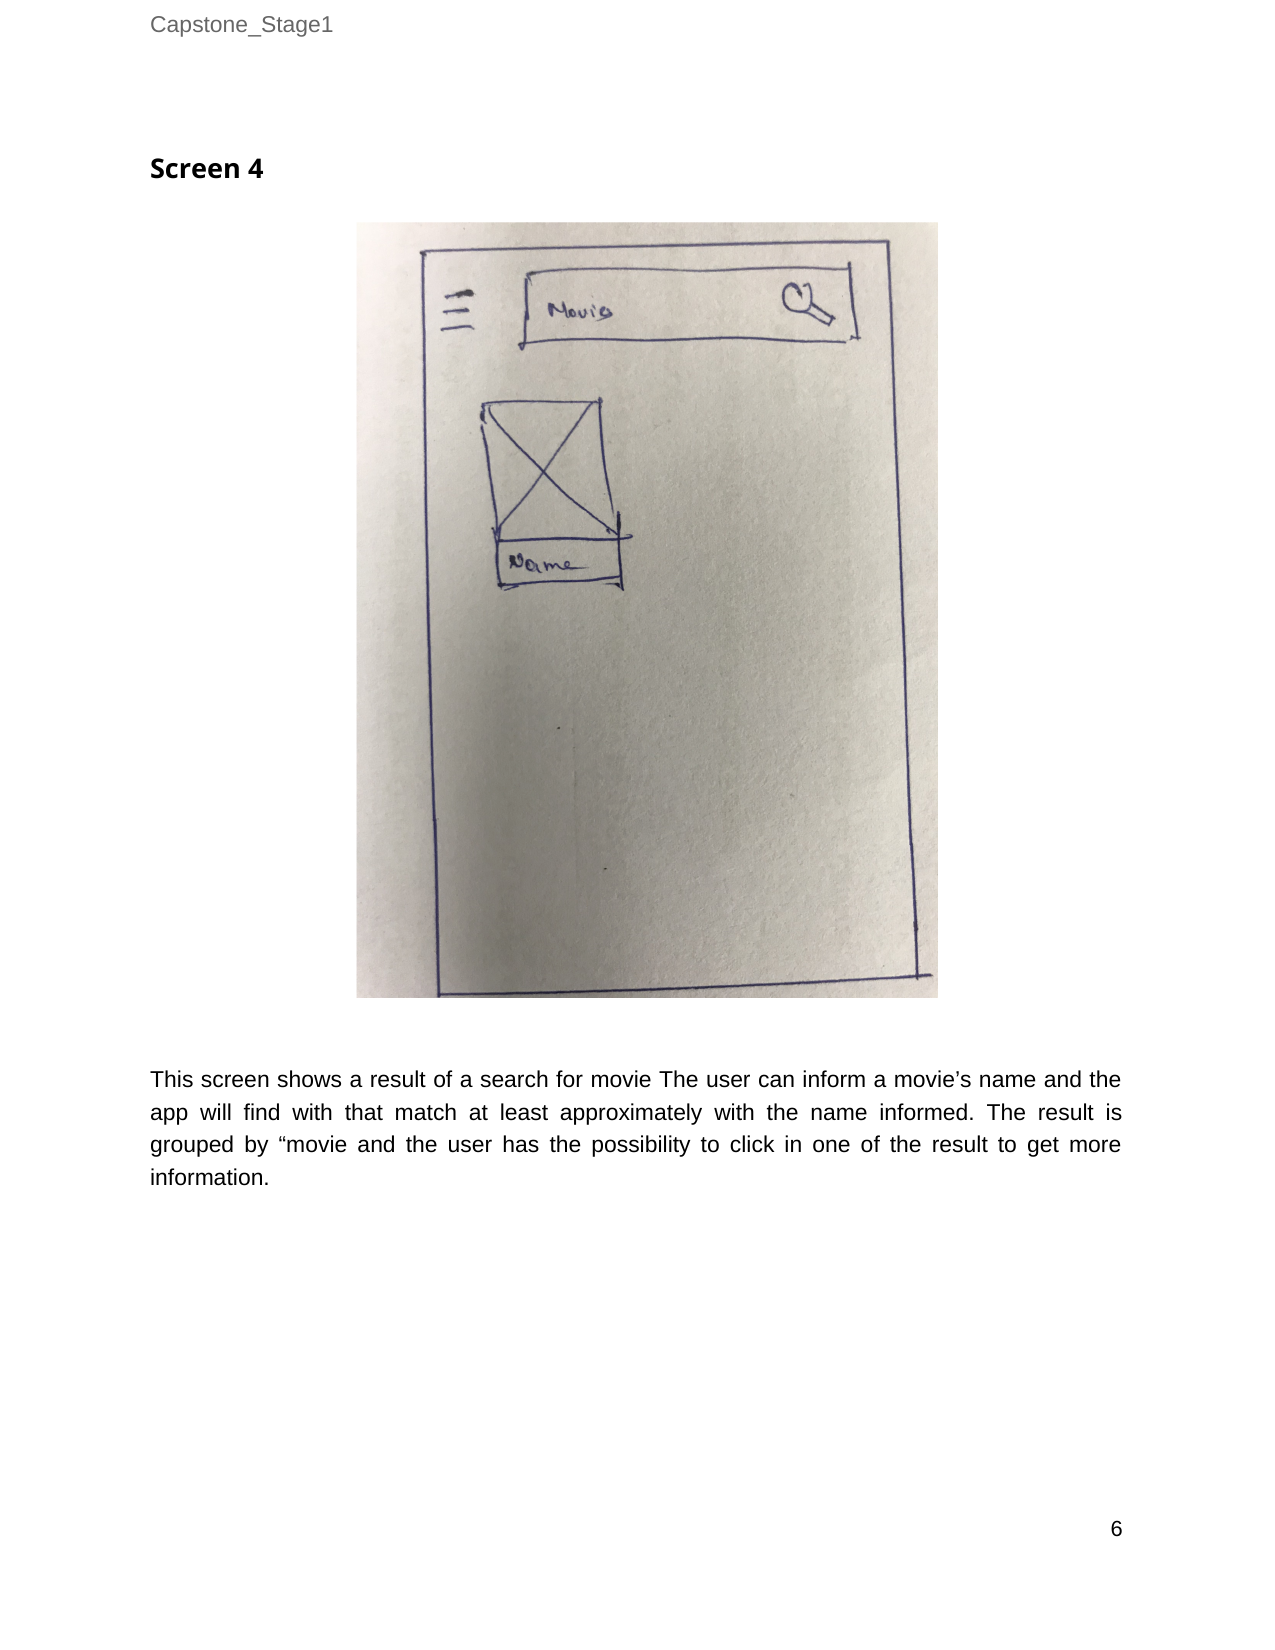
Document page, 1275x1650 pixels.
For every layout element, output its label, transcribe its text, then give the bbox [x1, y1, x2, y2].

picture [357, 224, 938, 997]
text This screen shows a result of a search for movie The user can inform a movie’s name and the app will find with that match at least approximately with the name informed. The result is grouped by “movie and the user has the possibility to click in one of the result to get more information. [150, 1066, 1123, 1190]
text Screen 4 [150, 150, 1125, 187]
text 6 [1110, 1516, 1125, 1541]
text Capstone_Stage1 [150, 11, 1125, 37]
